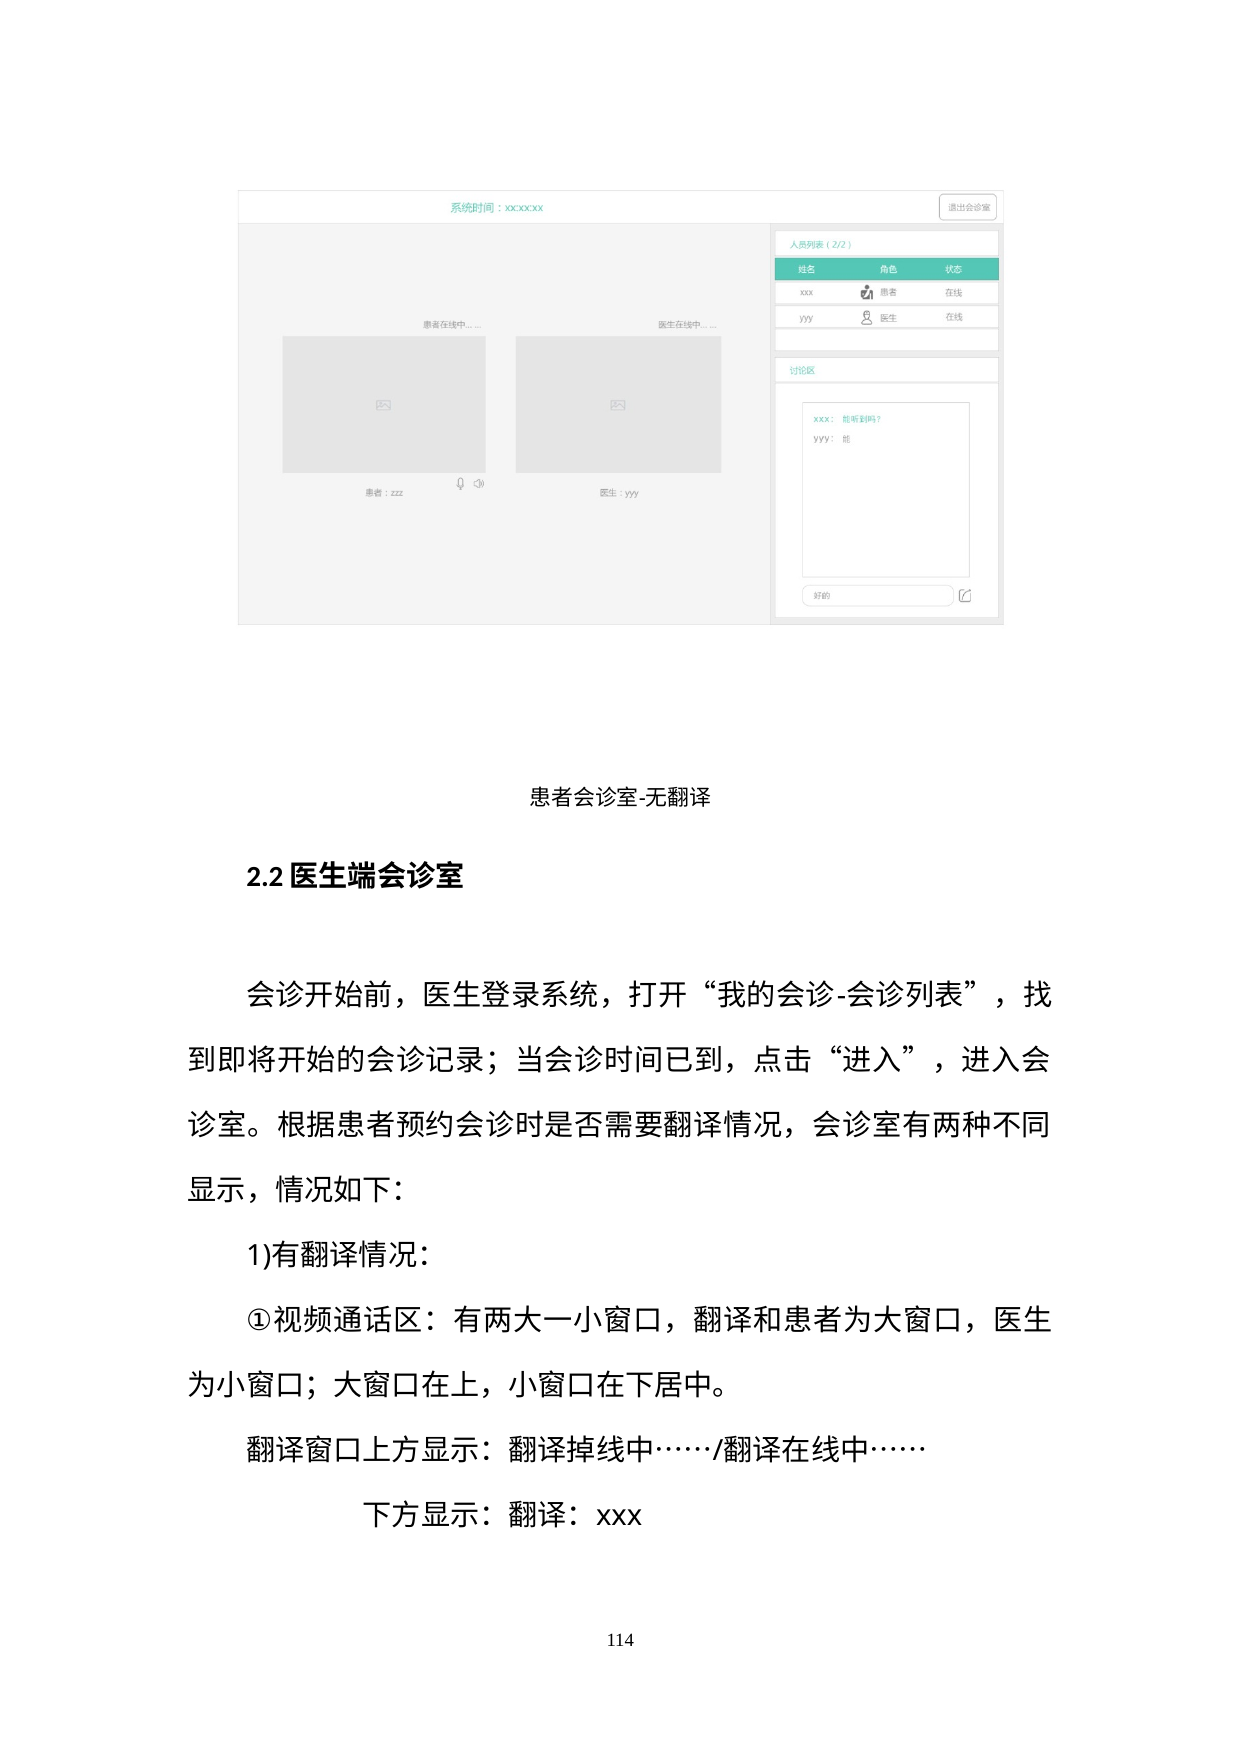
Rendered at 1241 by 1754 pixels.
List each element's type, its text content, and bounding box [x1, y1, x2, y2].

text 会诊开始前，医生登录系统，打开“我的会诊-会诊列表”，找到即将开始的会诊记录；当会诊时间已到，点击“进入”，进入会诊室。根据患者预约会诊时是否需要翻译情况，会诊室有两种不同显示，情况如下： [187, 960, 1053, 1220]
picture [187, 162, 1053, 765]
text 1)有翻译情况： [187, 1220, 1053, 1285]
text 翻译窗口上方显示：翻译掉线中……/翻译在线中…… [187, 1415, 1053, 1480]
subtitle 2.2医生端会诊室 [187, 841, 1053, 906]
text 下方显示：翻译：xxx [187, 1480, 1053, 1545]
text ①视频通话区：有两大一小窗口，翻译和患者为大窗口，医生为小窗口；大窗口在上，小窗口在下居中。 [187, 1285, 1053, 1415]
text 患者会诊室-无翻译 [187, 779, 1053, 812]
